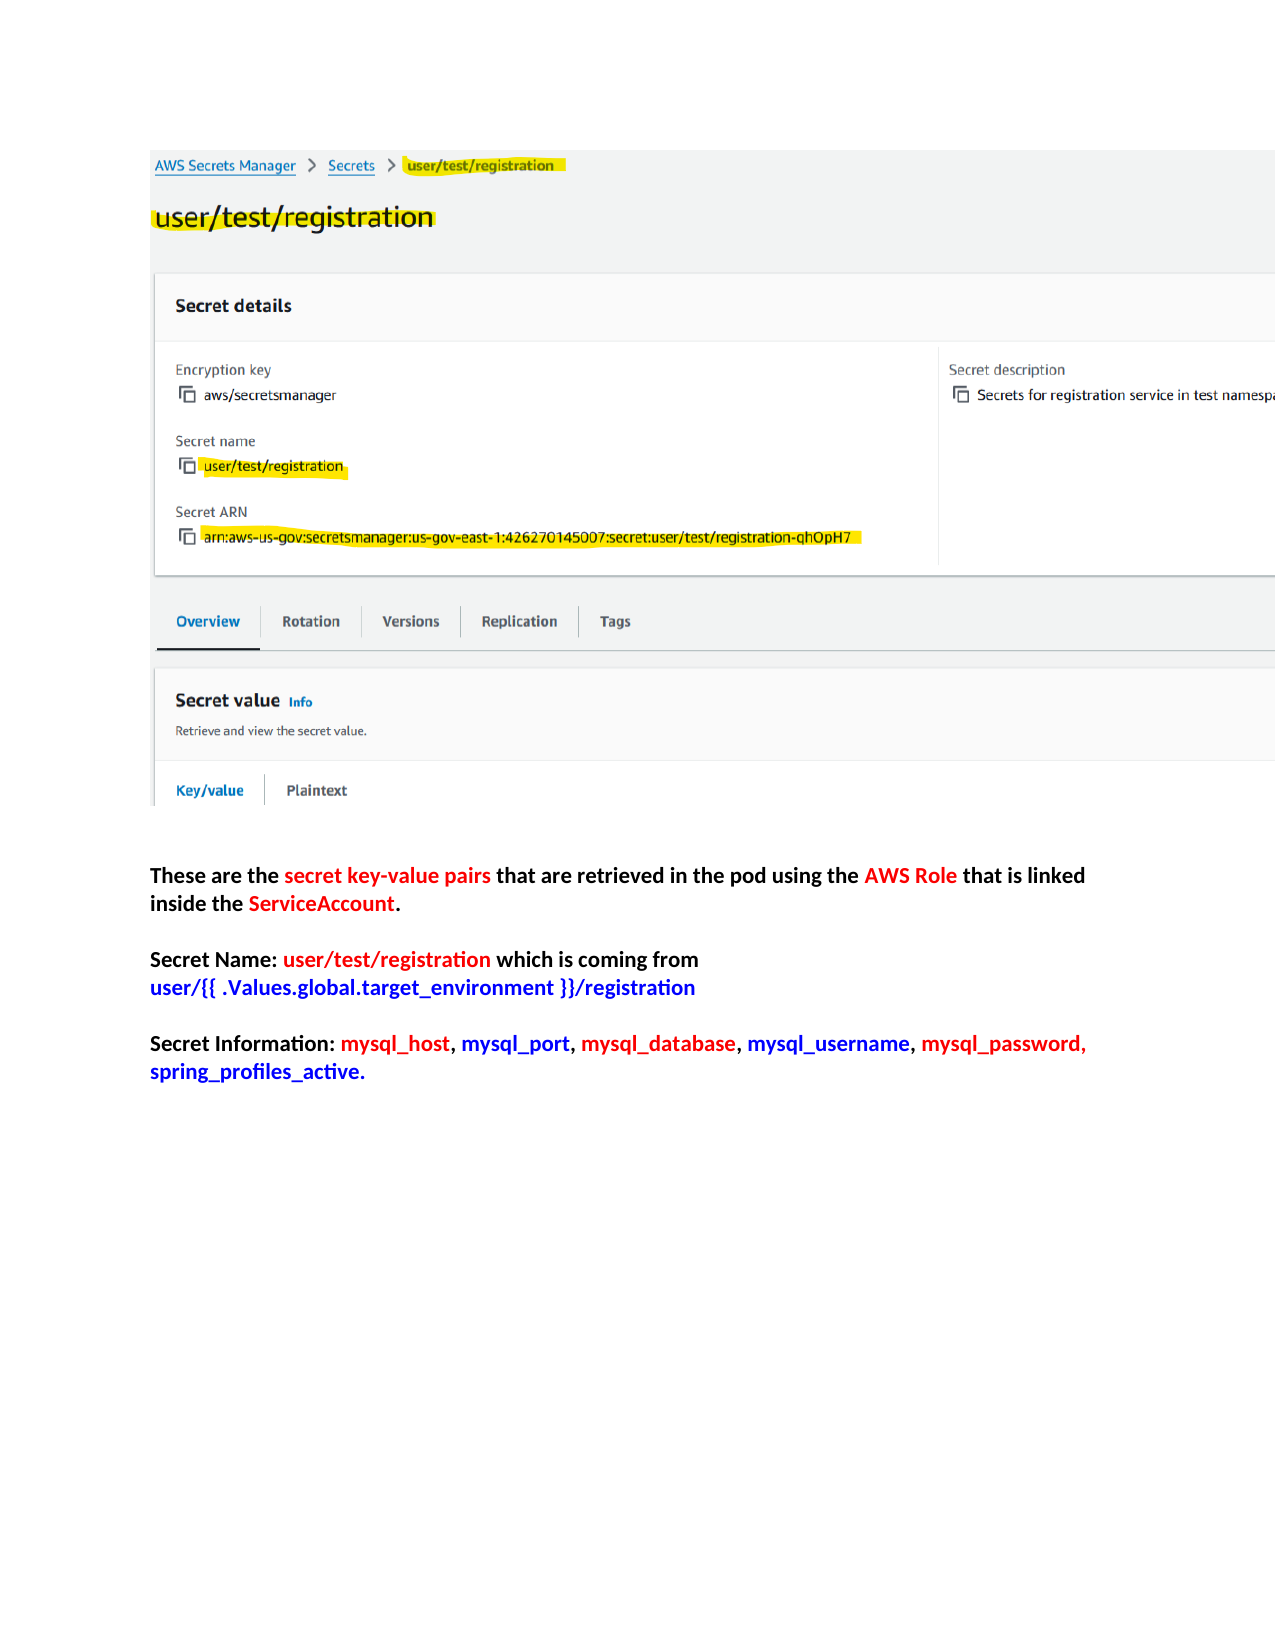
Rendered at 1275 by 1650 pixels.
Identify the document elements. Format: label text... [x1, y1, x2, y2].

text Secret Name: user/test/registration which is coming from user/{{ .Values.global.target_environment }}/registration [150, 945, 1125, 1001]
text These are the secret key-value pairs that are retrieved in the pod using the AWS Role that is linked inside the ServiceAccount. [150, 861, 1125, 917]
text Secret Information: mysql_host, mysql_port, mysql_database, mysql_username, mysql_password, spring_profiles_active. [150, 1029, 1125, 1085]
picture [150, 150, 1275, 806]
